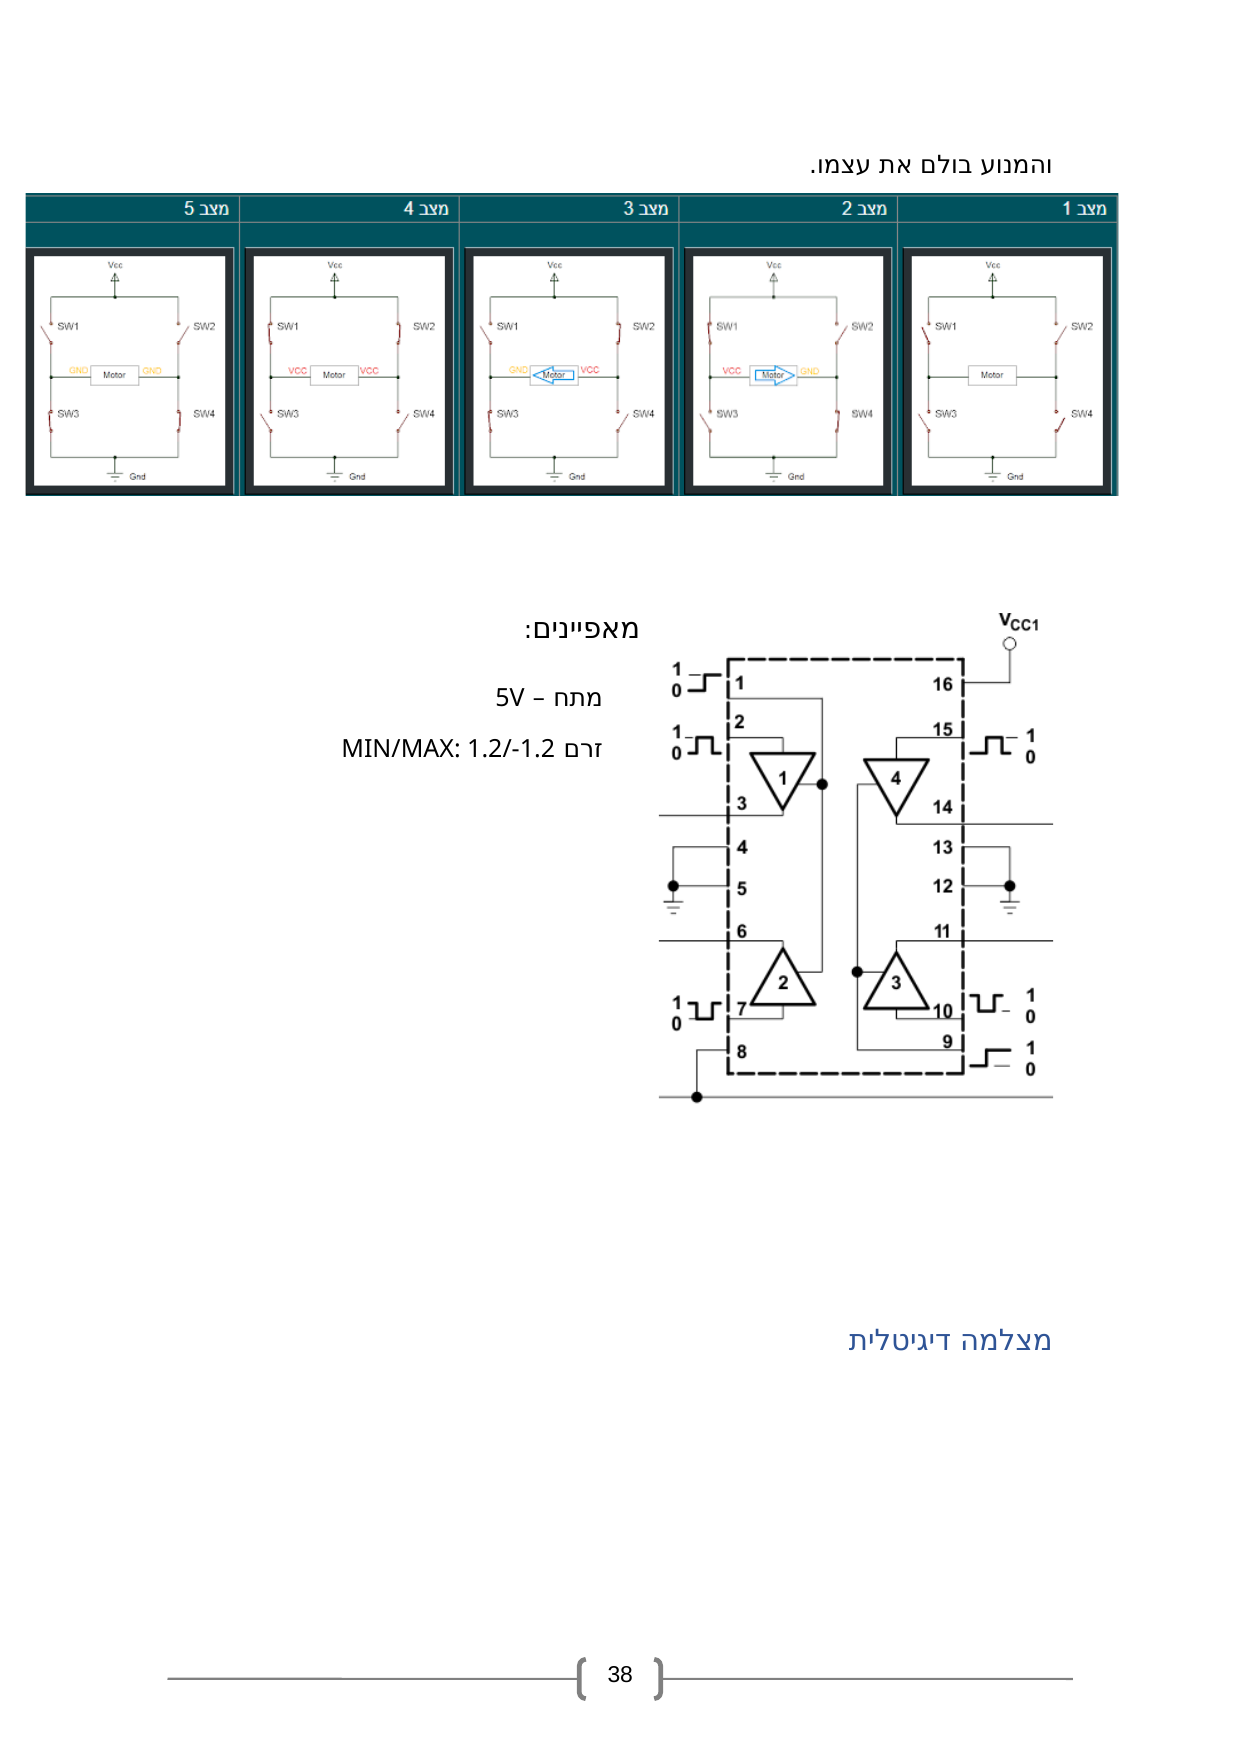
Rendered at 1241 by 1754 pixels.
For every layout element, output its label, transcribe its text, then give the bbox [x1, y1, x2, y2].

list זרם MIN/MAX: 1.2/-1.2 [187, 730, 658, 764]
text מאפיינים: [187, 612, 1053, 646]
picture [658, 613, 1054, 1146]
picture [25, 193, 1119, 496]
text והמנוע בולם את עצמו. [187, 150, 1053, 179]
subtitle מצלמה דיגיטלית [187, 1323, 1053, 1357]
list מתח – 5V [187, 679, 658, 713]
